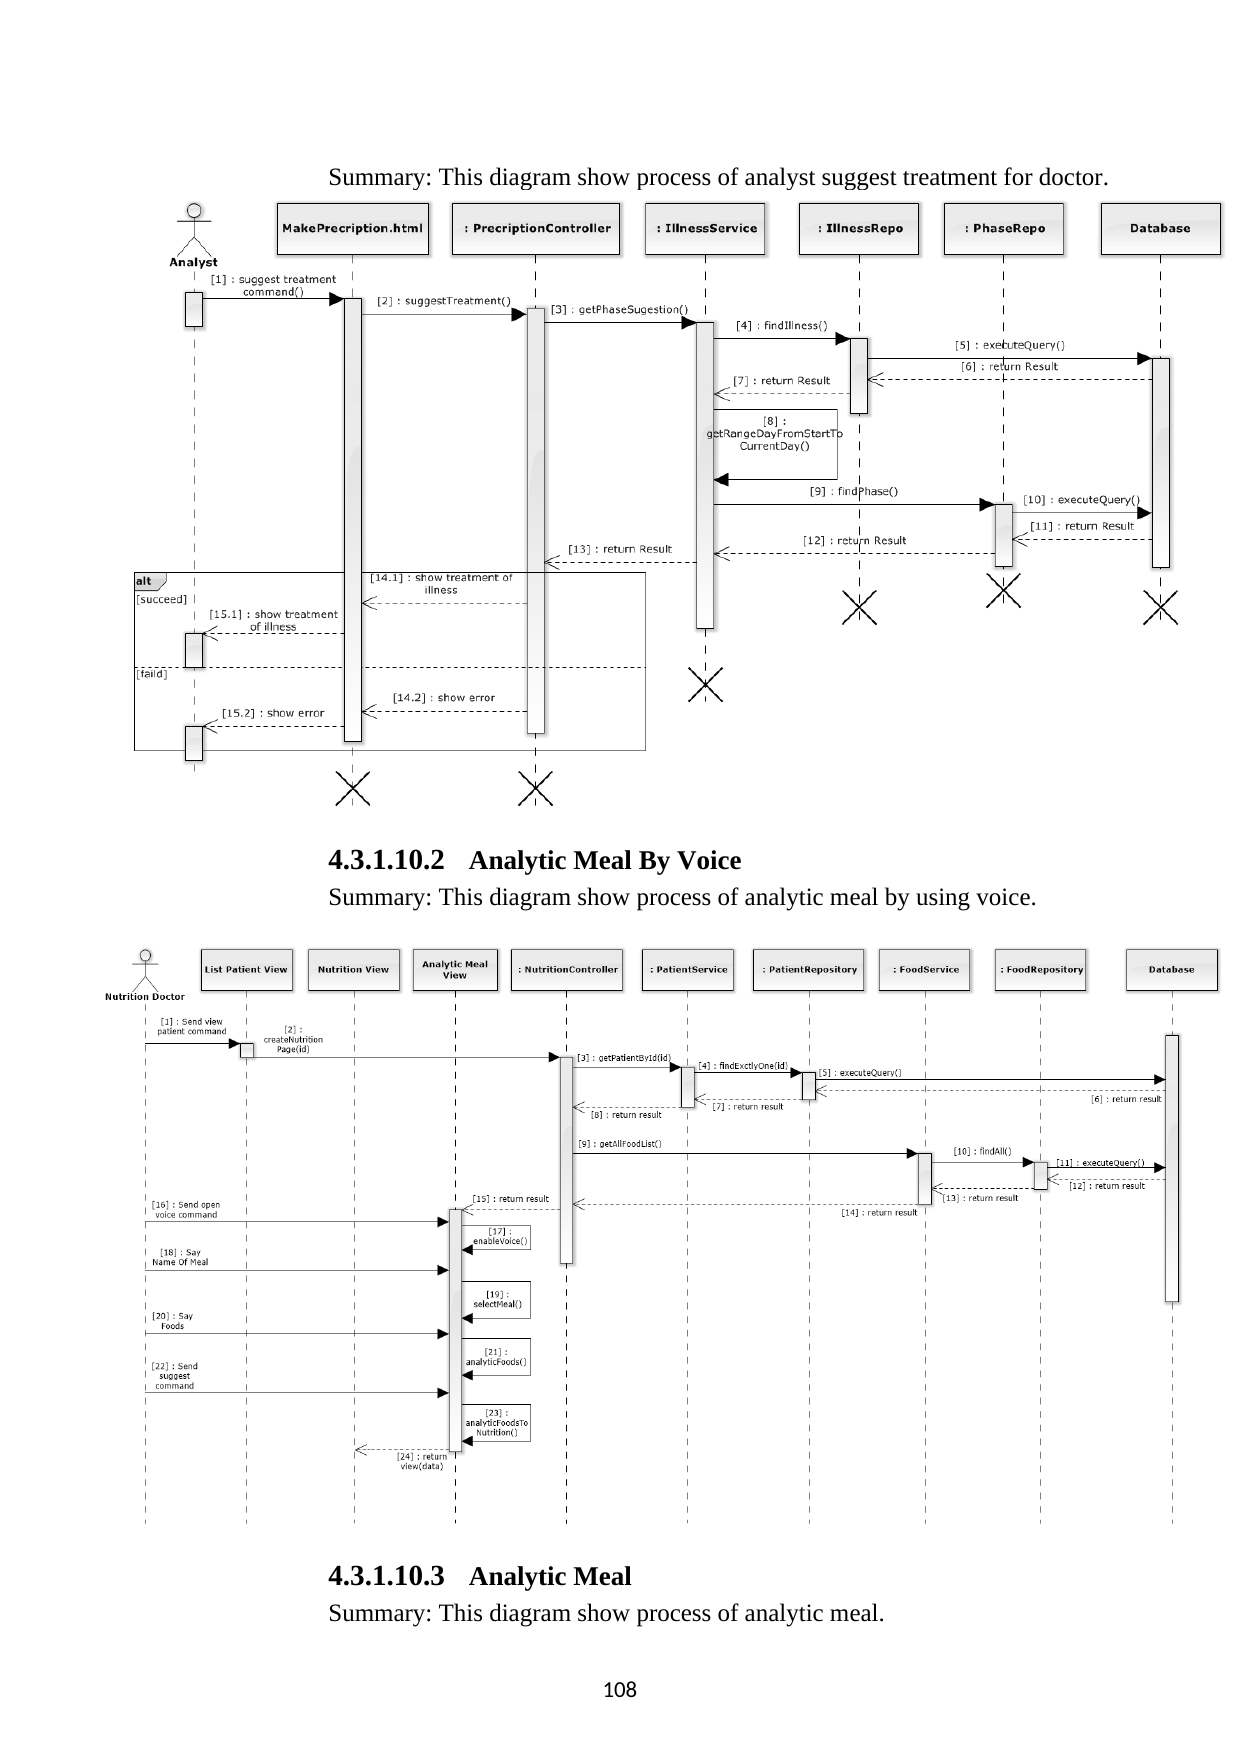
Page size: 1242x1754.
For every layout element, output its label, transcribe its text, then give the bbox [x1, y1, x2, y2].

picture [93, 939, 1227, 1534]
picture [121, 190, 1233, 818]
text Summary: This diagram show process of analytic meal. [328, 1598, 1146, 1627]
text Summary: This diagram show process of analytic meal by using voice. [328, 882, 1146, 911]
subtitle Analytic Meal By Voice [214, 842, 1146, 876]
subtitle Analytic Meal [214, 1558, 1146, 1592]
text Summary: This diagram show process of analyst suggest treatment for doctor. [328, 162, 1146, 190]
